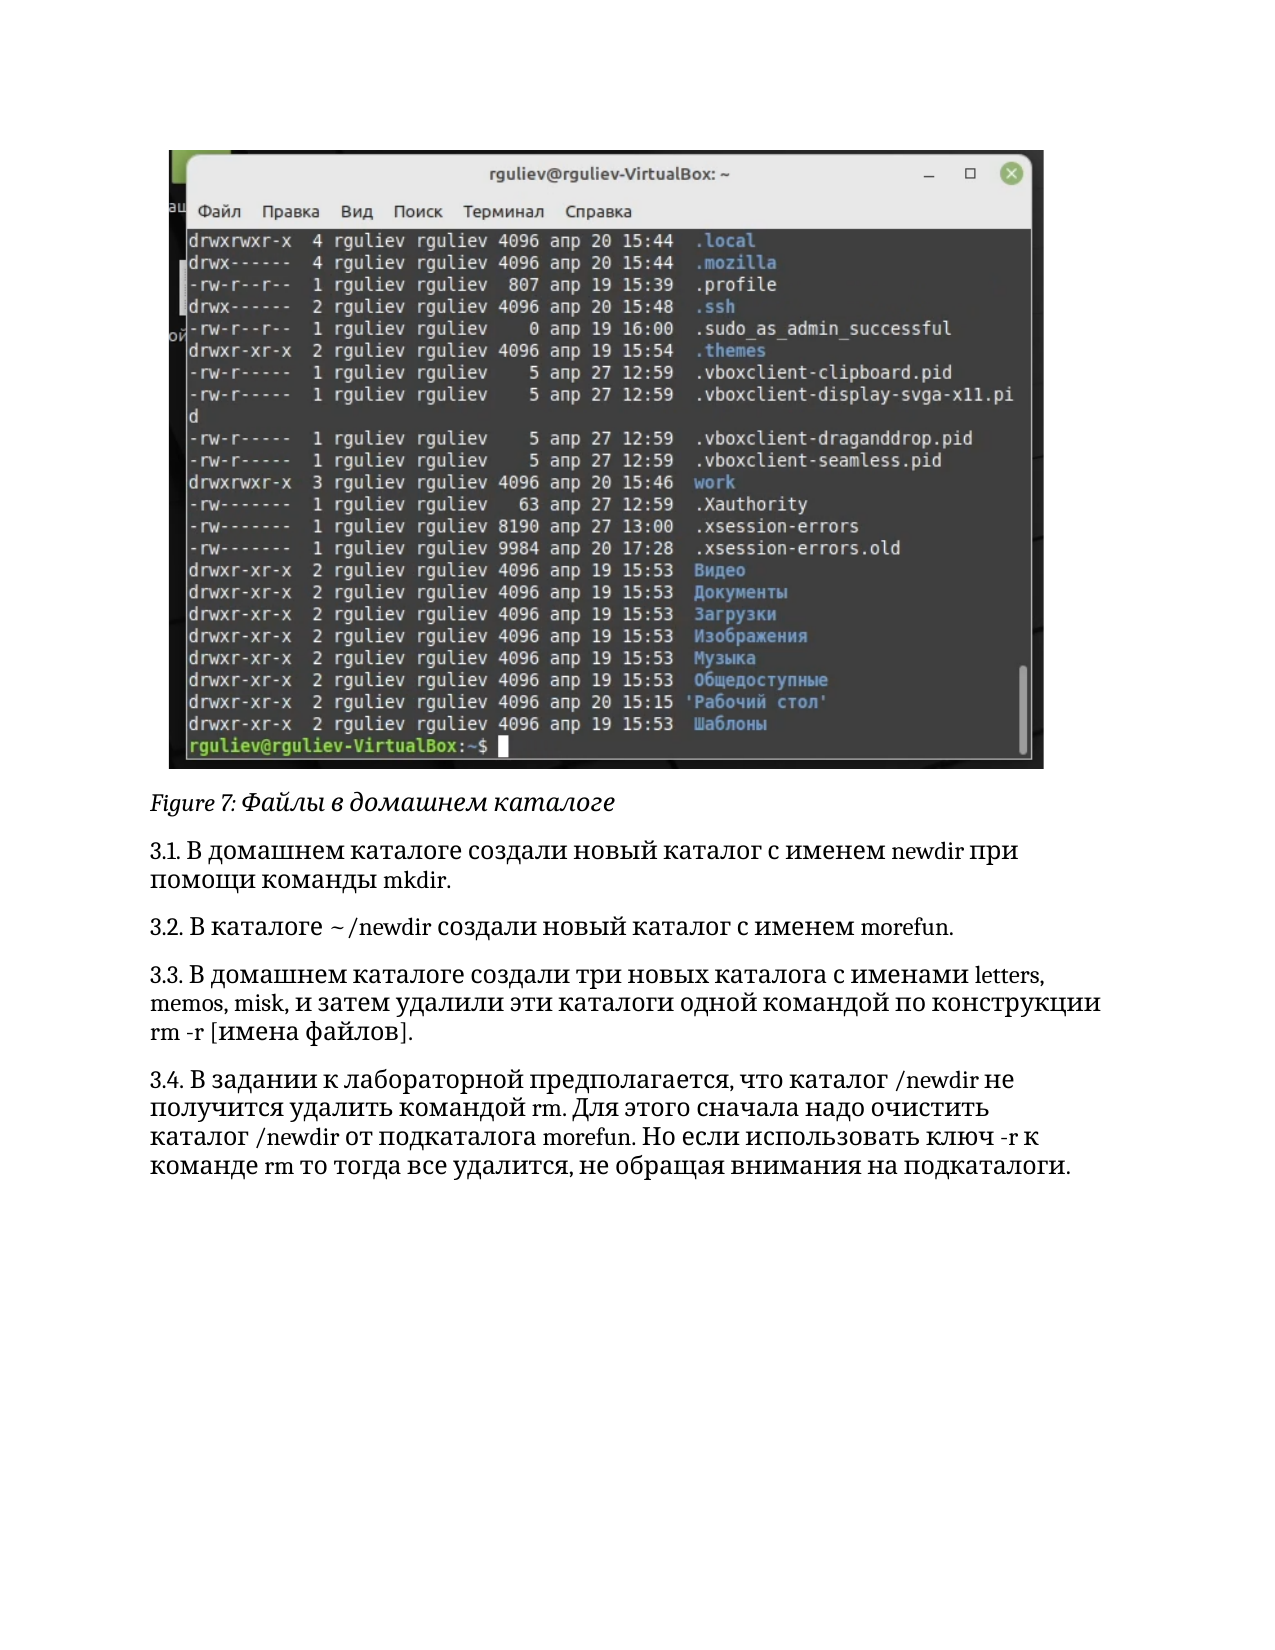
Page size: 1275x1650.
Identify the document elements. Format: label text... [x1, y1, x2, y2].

text 3.3. В домашнем каталоге создали три новых каталога с именами letters, memos, misk, и затем удалили эти каталоги одной командой по конструкции rm -r [имена файлов]. [150, 961, 1125, 1047]
text 3.4. В задании к лабораторной предполагается, что каталог /newdir не получится удалить командой rm. Для этого сначала надо очистить каталог /newdir от подкаталога morefun. Но если использовать ключ -r к команде rm то тогда все удалится, не обращая внимания на подкаталоги. [150, 1066, 1125, 1181]
text 3.1. В домашнем каталоге создали новый каталог с именем newdir при помощи команды mkdir. [150, 837, 1125, 894]
picture [168, 150, 1044, 769]
text 3.2. В каталоге ~/newdir создали новый каталог с именем morefun. [150, 913, 1125, 942]
text Figure 7: Файлы в домашнем каталоге [150, 789, 1125, 818]
